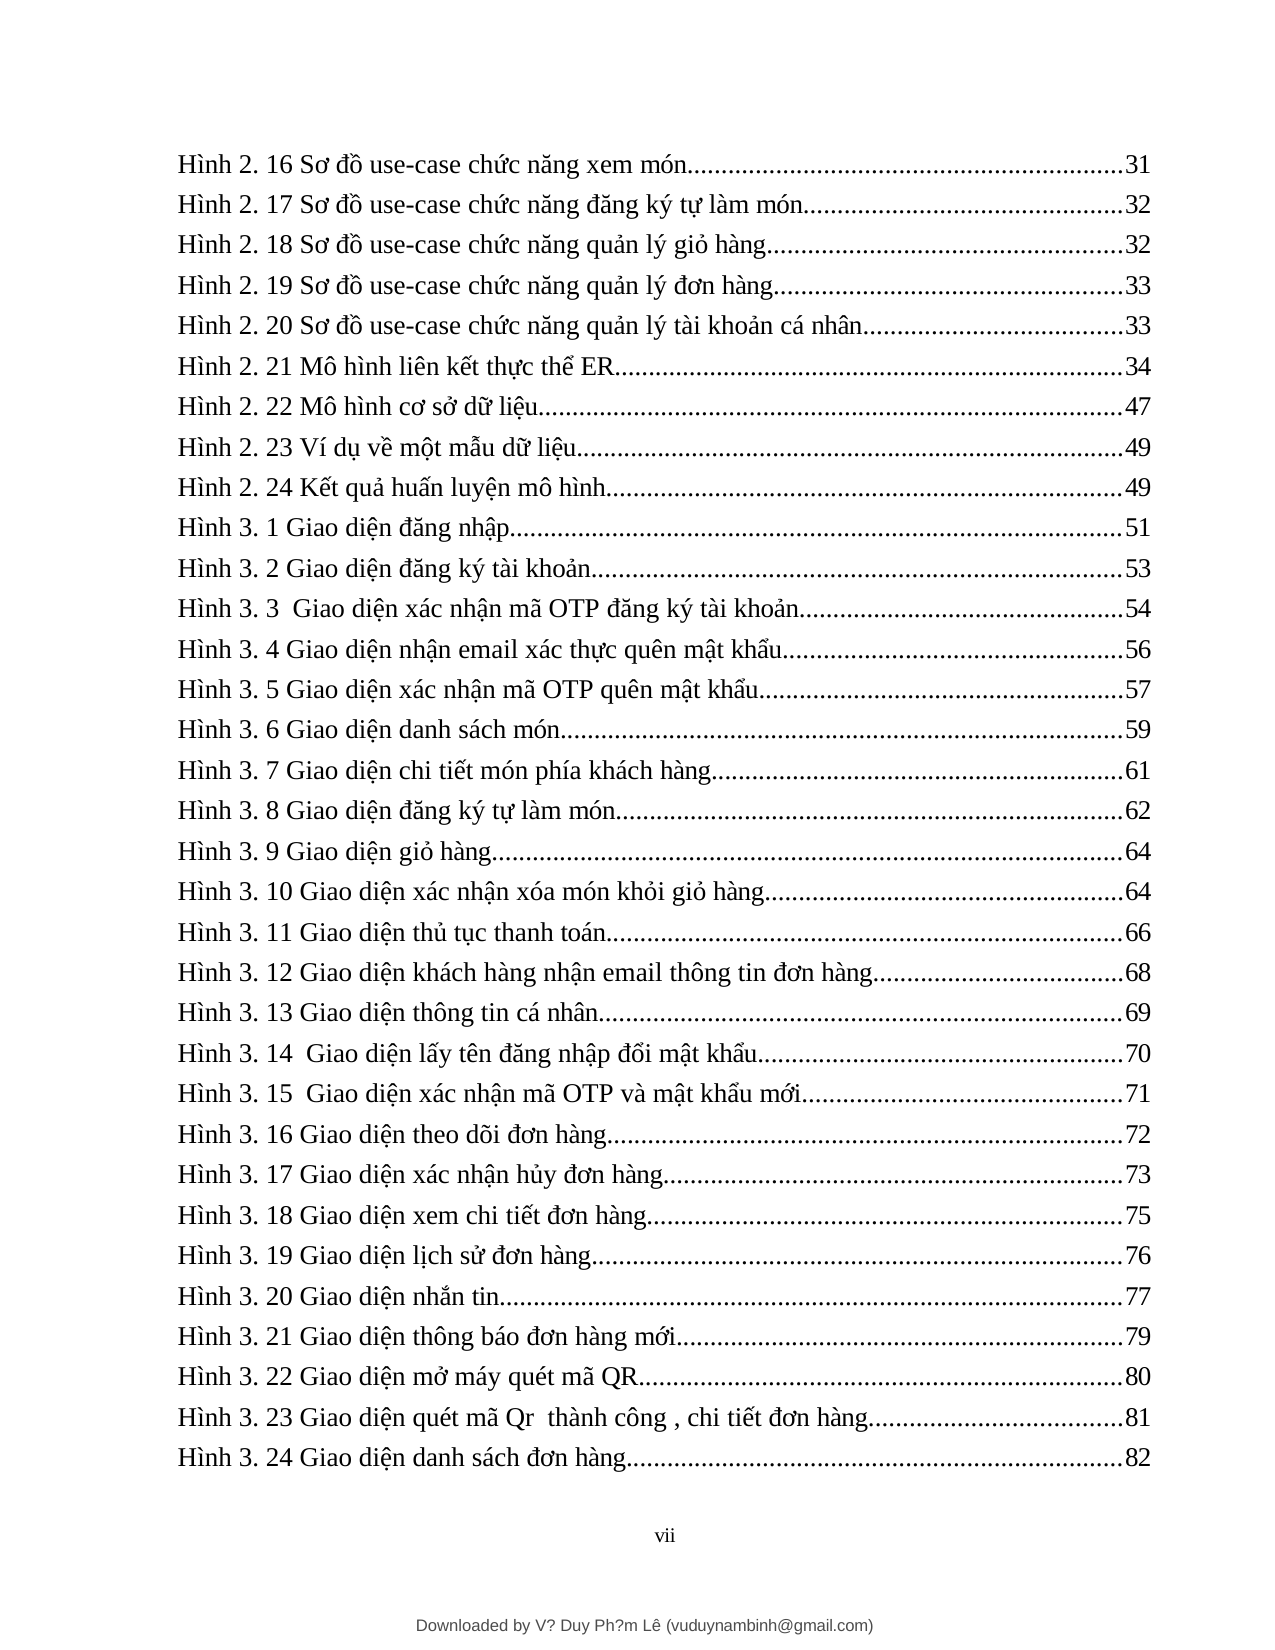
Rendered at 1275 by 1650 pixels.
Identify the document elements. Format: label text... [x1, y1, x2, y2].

text Hình 3. 13 Giao diện thông tin cá nhân 69 [177, 997, 1231, 1028]
text Hình 3. 22 Giao diện mở máy quét mã QR 80 [177, 1360, 1231, 1392]
text Hình 2. 24 Kết quả huấn luyện mô hình 49 [177, 471, 1231, 502]
text Hình 3. 8 Giao diện đăng ký tự làm món 62 [177, 794, 1231, 826]
text vii [179, 1523, 1151, 1547]
text Hình 3. 7 Giao diện chi tiết món phía khách hàng 61 [177, 754, 1231, 785]
text Hình 2. 16 Sơ đồ use-case chức năng xem món 31 [177, 148, 1231, 179]
text Hình 3. 12 Giao diện khách hàng nhận email thông tin đơn hàng 68 [177, 956, 1231, 987]
text Hình 3. 2 Giao diện đăng ký tài khoản 53 [177, 552, 1231, 583]
text Hình 3. 21 Giao diện thông báo đơn hàng mới 79 [177, 1320, 1231, 1351]
text Hình 2. 20 Sơ đồ use-case chức năng quản lý tài khoản cá nhân 33 [177, 309, 1231, 341]
text Hình 3. 14 Giao diện lấy tên đăng nhập đổi mật khẩu 70 [177, 1037, 1231, 1068]
text Hình 2. 22 Mô hình cơ sở dữ liệu 47 [177, 390, 1231, 421]
text Hình 2. 19 Sơ đồ use-case chức năng quản lý đơn hàng 33 [177, 269, 1231, 300]
text Hình 2. 23 Ví dụ về một mẫu dữ liệu 49 [177, 431, 1231, 462]
text Hình 3. 6 Giao diện danh sách món 59 [177, 714, 1231, 745]
text Hình 3. 17 Giao diện xác nhận hủy đơn hàng 73 [177, 1158, 1231, 1189]
text Hình 3. 1 Giao diện đăng nhập 51 [177, 512, 1231, 543]
text Hình 3. 23 Giao diện quét mã Qr thành công , chi tiết đơn hàng 81 [177, 1401, 1231, 1432]
text Hình 3. 24 Giao diện danh sách đơn hàng 82 [177, 1441, 1231, 1472]
text Hình 2. 21 Mô hình liên kết thực thể ER 34 [177, 350, 1231, 381]
text Hình 3. 15 Giao diện xác nhận mã OTP và mật khẩu mới 71 [177, 1077, 1231, 1109]
text Hình 3. 18 Giao diện xem chi tiết đơn hàng 75 [177, 1199, 1231, 1230]
text Hình 3. 5 Giao diện xác nhận mã OTP quên mật khẩu 57 [177, 673, 1231, 704]
text Hình 2. 18 Sơ đồ use-case chức năng quản lý giỏ hàng 32 [177, 229, 1231, 260]
text Hình 3. 4 Giao diện nhận email xác thực quên mật khẩu 56 [177, 633, 1231, 664]
text Hình 3. 10 Giao diện xác nhận xóa món khỏi giỏ hàng 64 [177, 875, 1231, 906]
text Hình 3. 9 Giao diện giỏ hàng 64 [177, 835, 1231, 866]
text Hình 3. 11 Giao diện thủ tục thanh toán 66 [177, 916, 1231, 947]
text Hình 3. 3 Giao diện xác nhận mã OTP đăng ký tài khoản 54 [177, 592, 1231, 623]
text Hình 3. 20 Giao diện nhắn tin 77 [177, 1279, 1231, 1311]
text Hình 2. 17 Sơ đồ use-case chức năng đăng ký tự làm món 32 [177, 188, 1231, 219]
text Hình 3. 19 Giao diện lịch sử đơn hàng 76 [177, 1239, 1231, 1270]
text Hình 3. 16 Giao diện theo dõi đơn hàng 72 [177, 1118, 1231, 1149]
